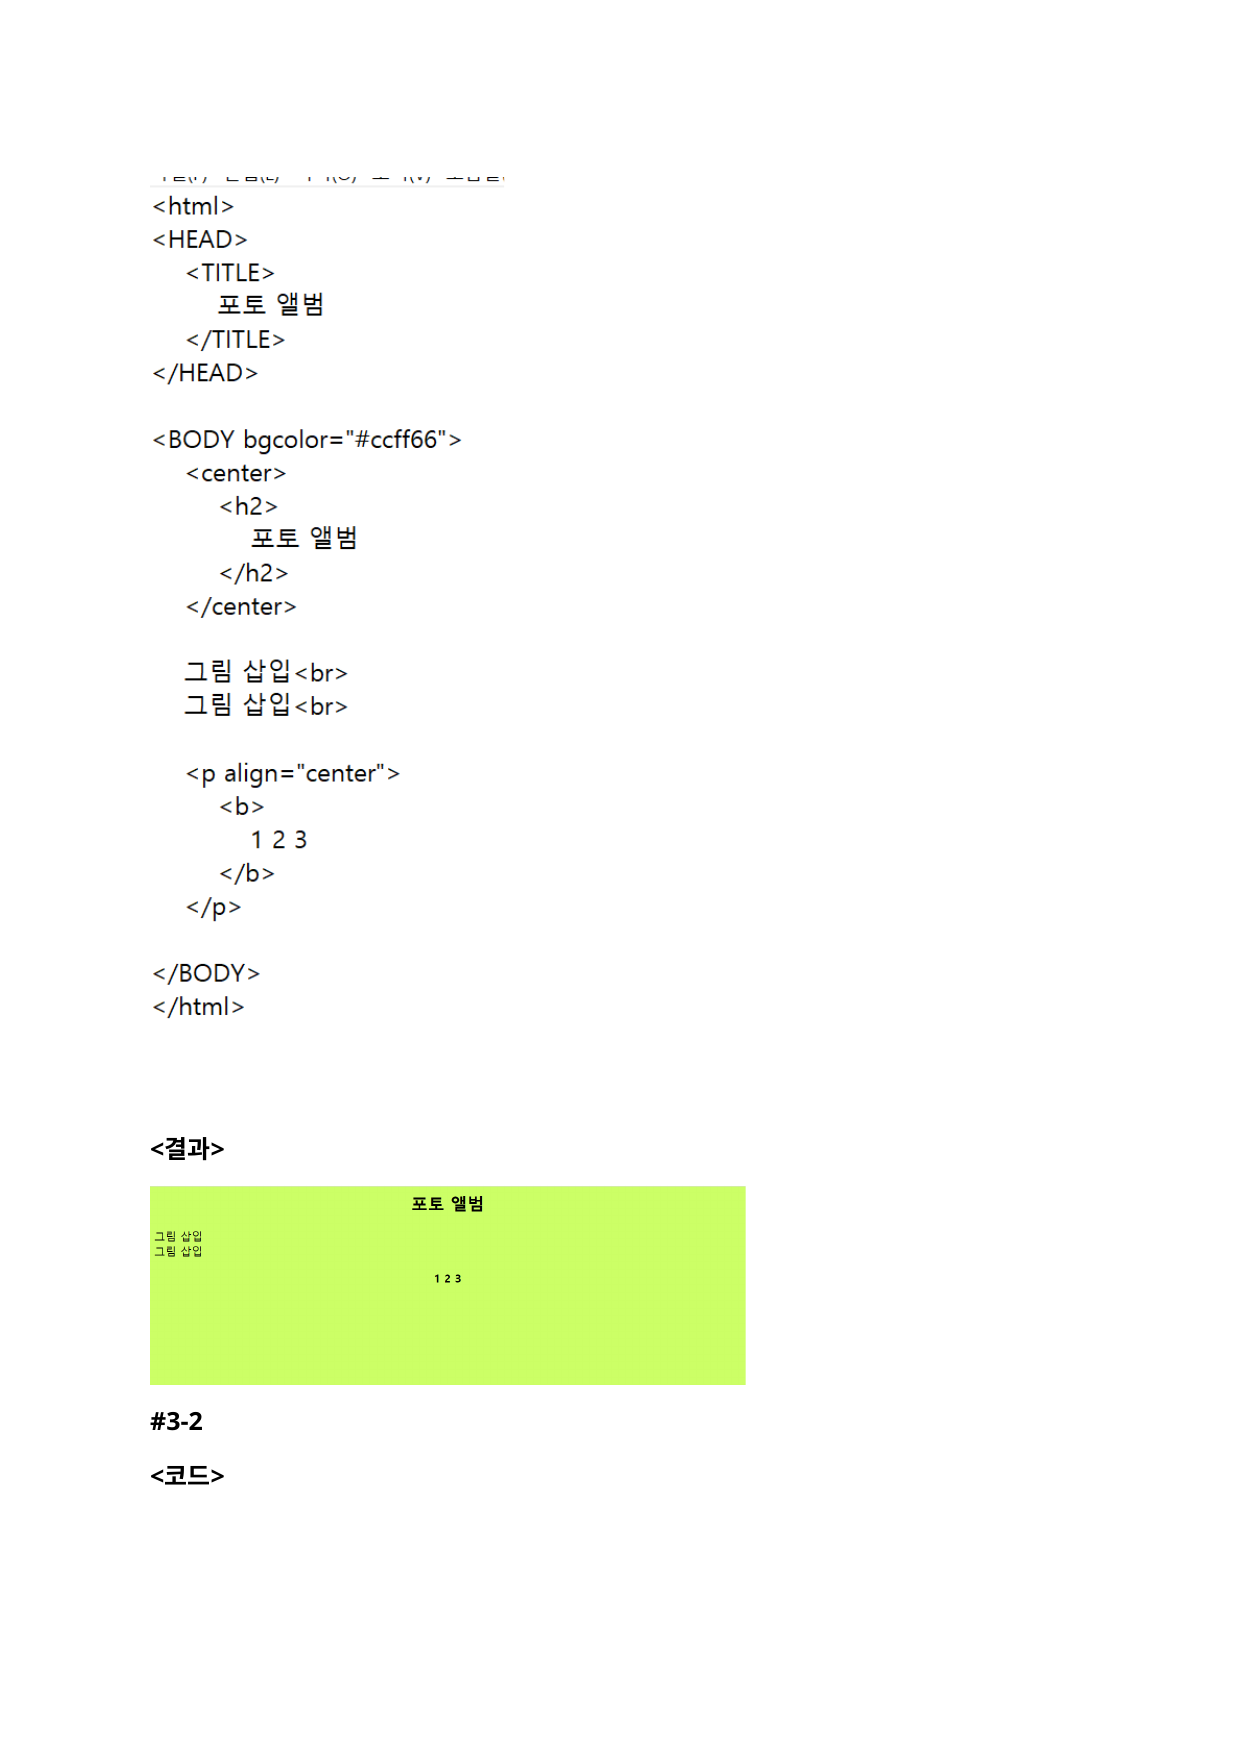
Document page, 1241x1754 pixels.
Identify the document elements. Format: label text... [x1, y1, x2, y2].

text <결과> [150, 1130, 1090, 1166]
text <코드> [150, 1457, 1090, 1493]
text #3-2 [150, 1403, 1090, 1437]
picture [150, 177, 505, 1064]
picture [150, 1185, 746, 1385]
